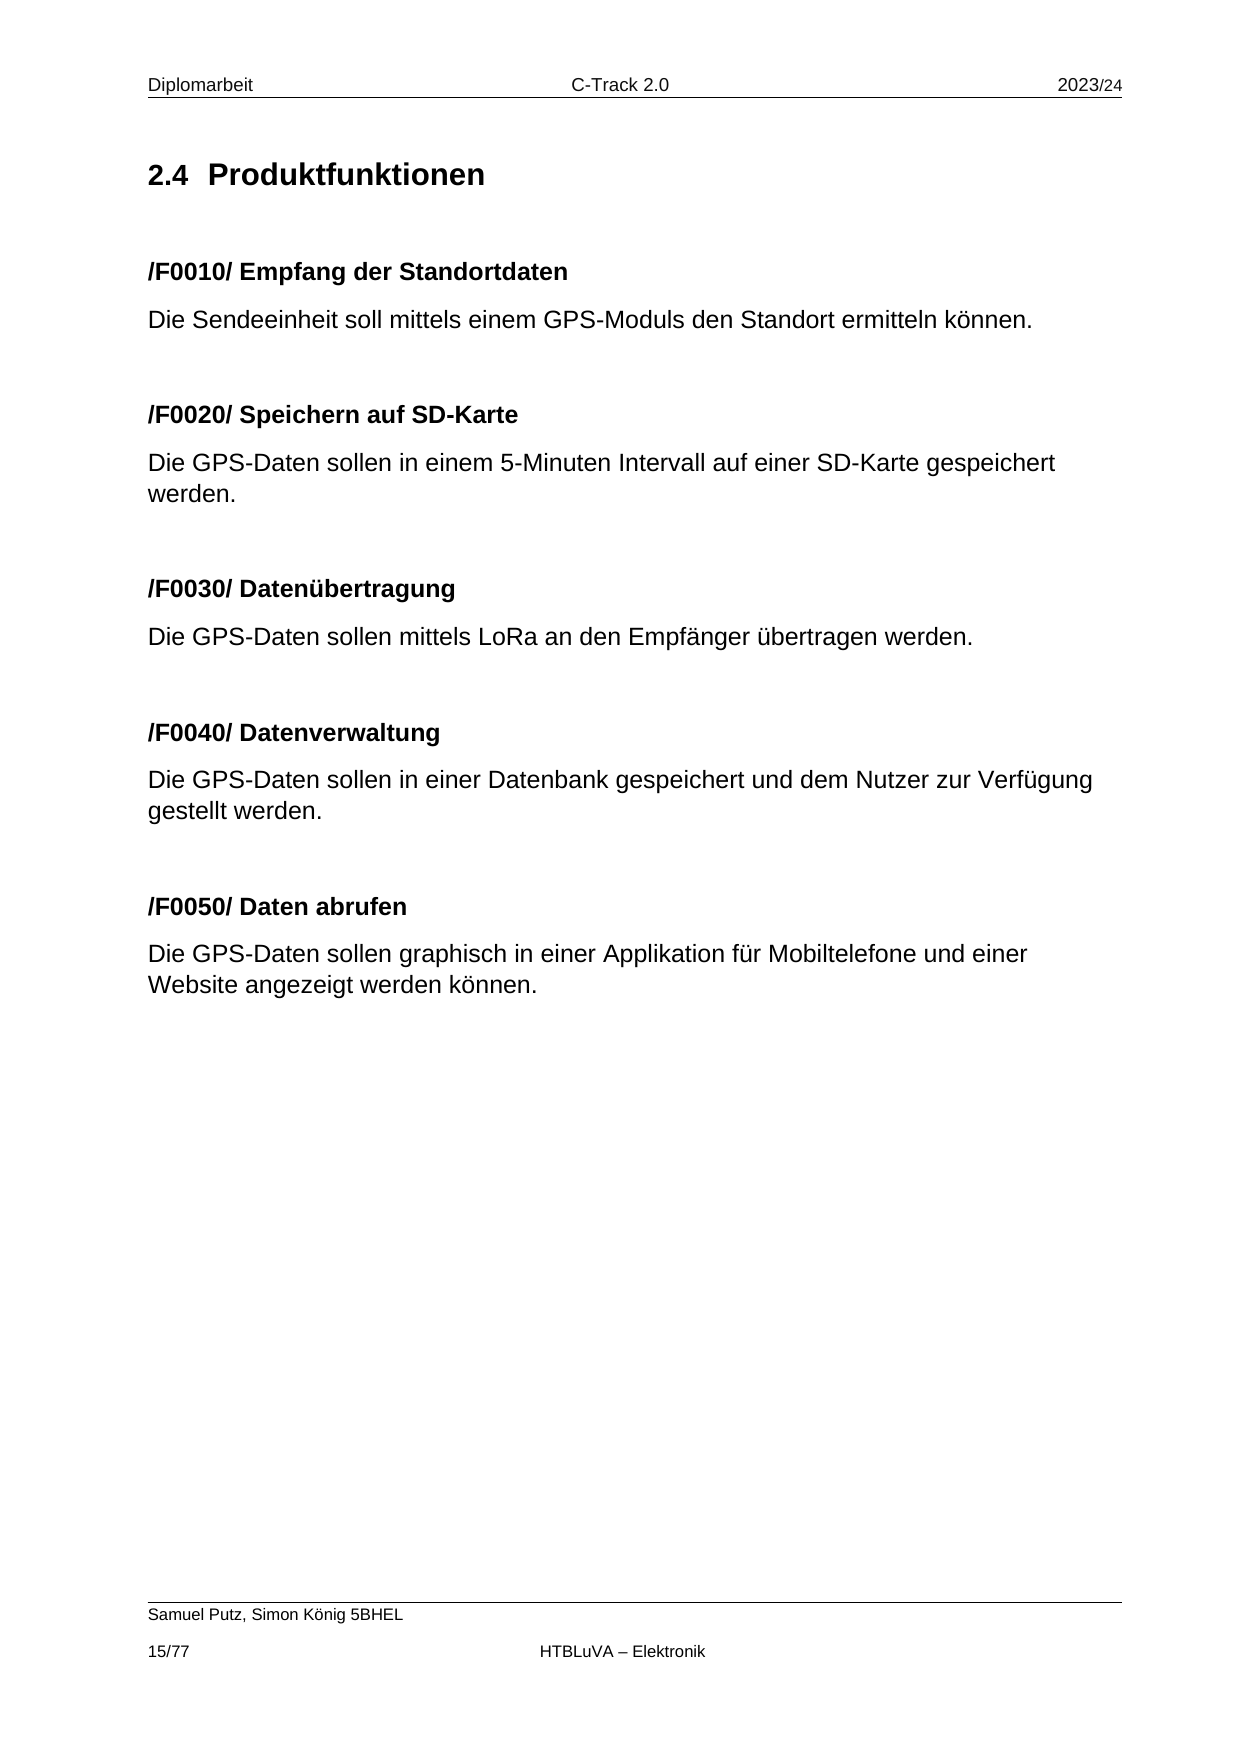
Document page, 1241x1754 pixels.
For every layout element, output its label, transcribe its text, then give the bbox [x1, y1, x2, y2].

text /F0040/ Datenverwaltung [148, 718, 1122, 746]
subtitle Produktfunktionen [148, 156, 1122, 192]
text /F0010/ Empfang der Standortdaten [148, 257, 1122, 286]
text Die GPS-Daten sollen graphisch in einer Applikation für Mobiltelefone und einer Website angezeigt werden können. [148, 939, 1122, 999]
text Die Sendeeinheit soll mittels einem GPS-Moduls den Standort ermitteln können. [148, 305, 1122, 334]
text Die GPS-Daten sollen in einem 5-Minuten Intervall auf einer SD-Karte gespeichert werden. [148, 448, 1122, 508]
text Die GPS-Daten sollen mittels LoRa an den Empfänger übertragen werden. [148, 622, 1122, 651]
text Die GPS-Daten sollen in einer Datenbank gespeichert und dem Nutzer zur Verfügung gestellt werden. [148, 765, 1122, 825]
text /F0030/ Datenübertragung [148, 574, 1122, 603]
text /F0020/ Speichern auf SD-Karte [148, 400, 1122, 429]
text /F0050/ Daten abrufen [148, 892, 1122, 921]
